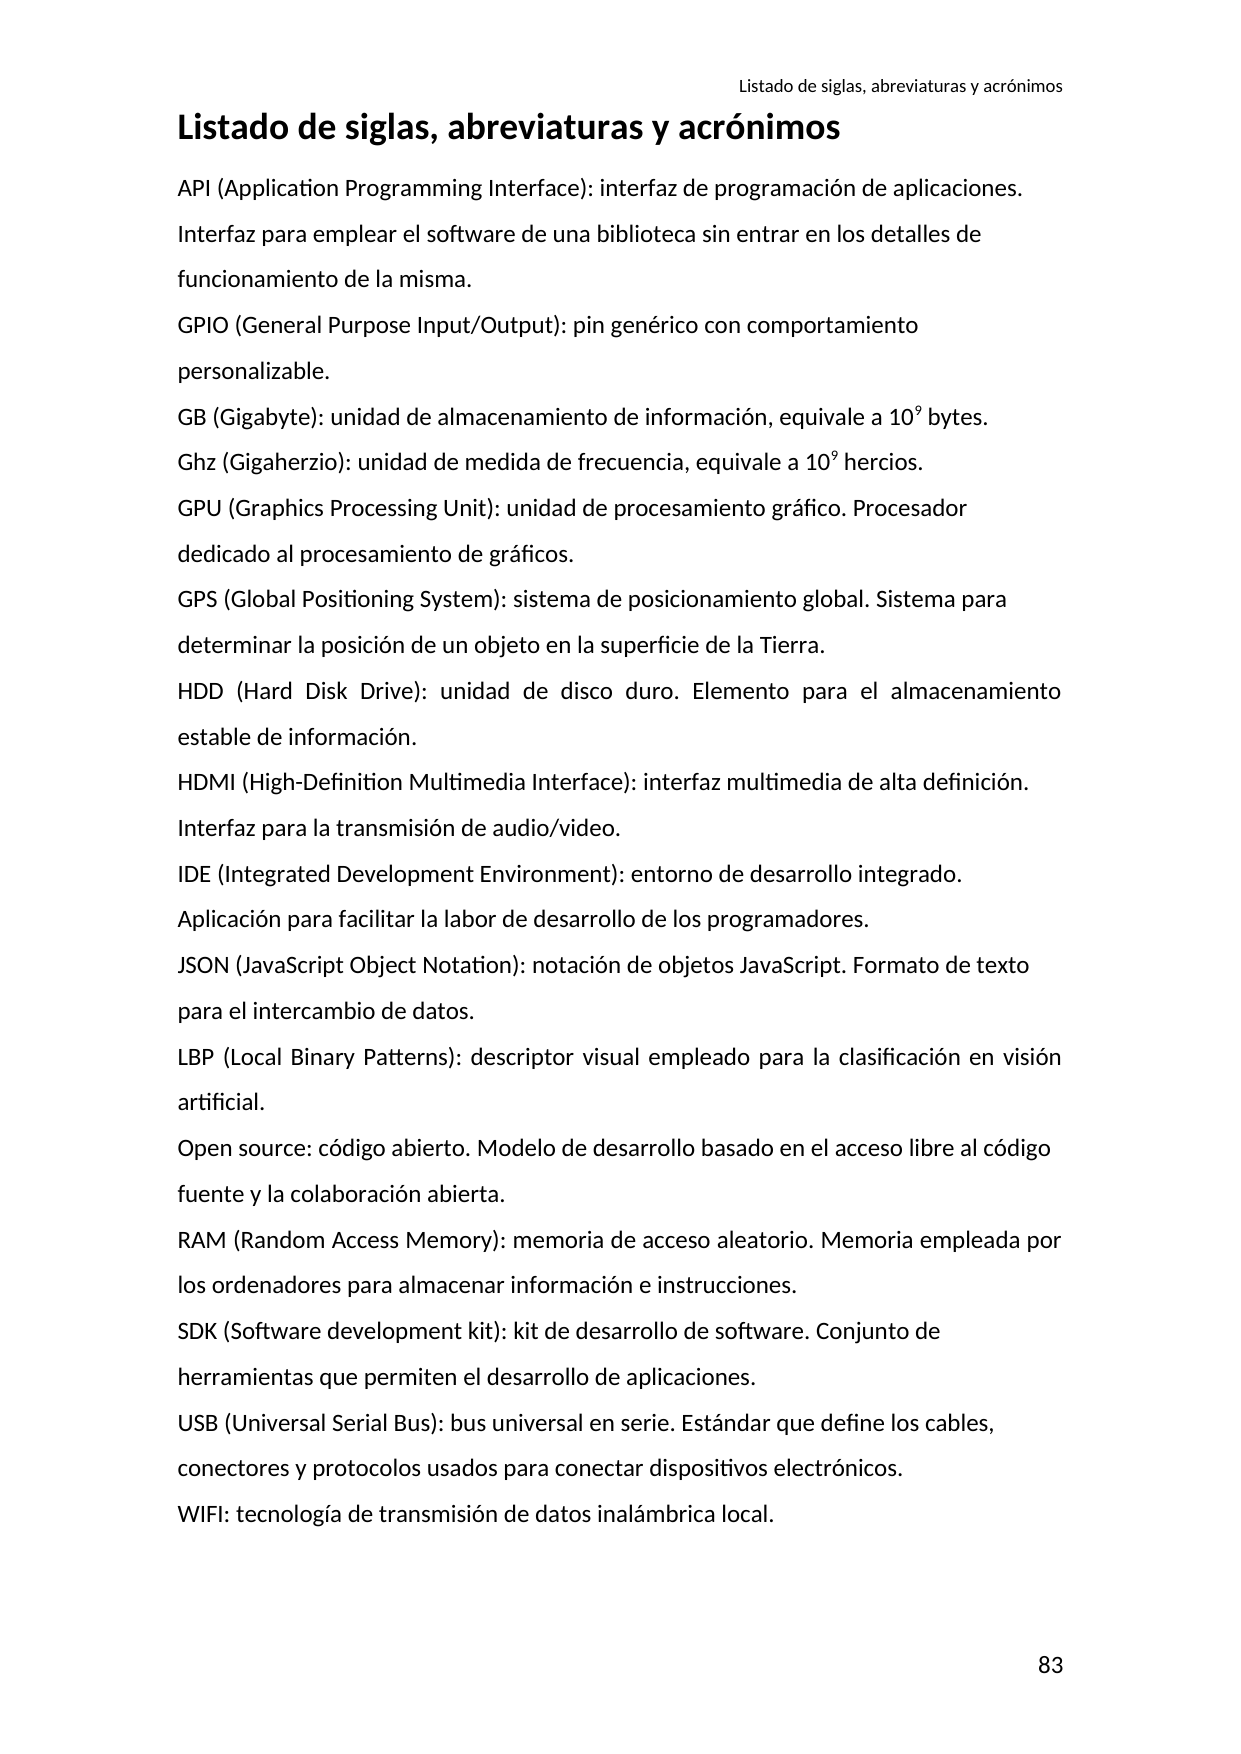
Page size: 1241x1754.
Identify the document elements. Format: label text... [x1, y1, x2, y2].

text HDD (Hard Disk Drive): unidad de disco duro. Elemento para el almacenamiento estable de información. [177, 675, 1063, 751]
text GPIO (General Purpose Input/Output): pin genérico con comportamiento personalizable. [177, 309, 1063, 385]
text JSON (JavaScript Object Notation): notación de objetos JavaScript. Formato de texto para el intercambio de datos. [177, 949, 1063, 1026]
text GPU (Graphics Processing Unit): unidad de procesamiento gráfico. Procesador dedicado al procesamiento de gráficos. [177, 492, 1063, 568]
text Open source: código abierto. Modelo de desarrollo basado en el acceso libre al código fuente y la colaboración abierta. [177, 1132, 1063, 1208]
text Listado de siglas, abreviaturas y acrónimos [177, 103, 1063, 149]
text WIFI: tecnología de transmisión de datos inalámbrica local. [177, 1498, 1063, 1529]
text Ghz (Gigaherzio): unidad de medida de frecuencia, equivale a 109 hercios. [177, 446, 1063, 477]
text IDE (Integrated Development Environment): entorno de desarrollo integrado. Aplicación para facilitar la labor de desarrollo de los programadores. [177, 858, 1063, 934]
text RAM (Random Access Memory): memoria de acceso aleatorio. Memoria empleada por los ordenadores para almacenar información e instrucciones. [177, 1224, 1063, 1300]
text SDK (Software development kit): kit de desarrollo de software. Conjunto de herramientas que permiten el desarrollo de aplicaciones. [177, 1315, 1063, 1391]
text API (Application Programming Interface): interfaz de programación de aplicaciones. Interfaz para emplear el software de una biblioteca sin entrar en los detalles de funcionamiento de la misma. [177, 172, 1063, 294]
text HDMI (High-Definition Multimedia Interface): interfaz multimedia de alta definición. Interfaz para la transmisión de audio/video. [177, 766, 1063, 843]
text GPS (Global Positioning System): sistema de posicionamiento global. Sistema para determinar la posición de un objeto en la superficie de la Tierra. [177, 583, 1063, 660]
text LBP (Local Binary Patterns): descriptor visual empleado para la clasificación en visión artificial. [177, 1041, 1063, 1117]
text GB (Gigabyte): unidad de almacenamiento de información, equivale a 109 bytes. [177, 401, 1063, 431]
text USB (Universal Serial Bus): bus universal en serie. Estándar que define los cables, conectores y protocolos usados para conectar dispositivos electrónicos. [177, 1407, 1063, 1483]
